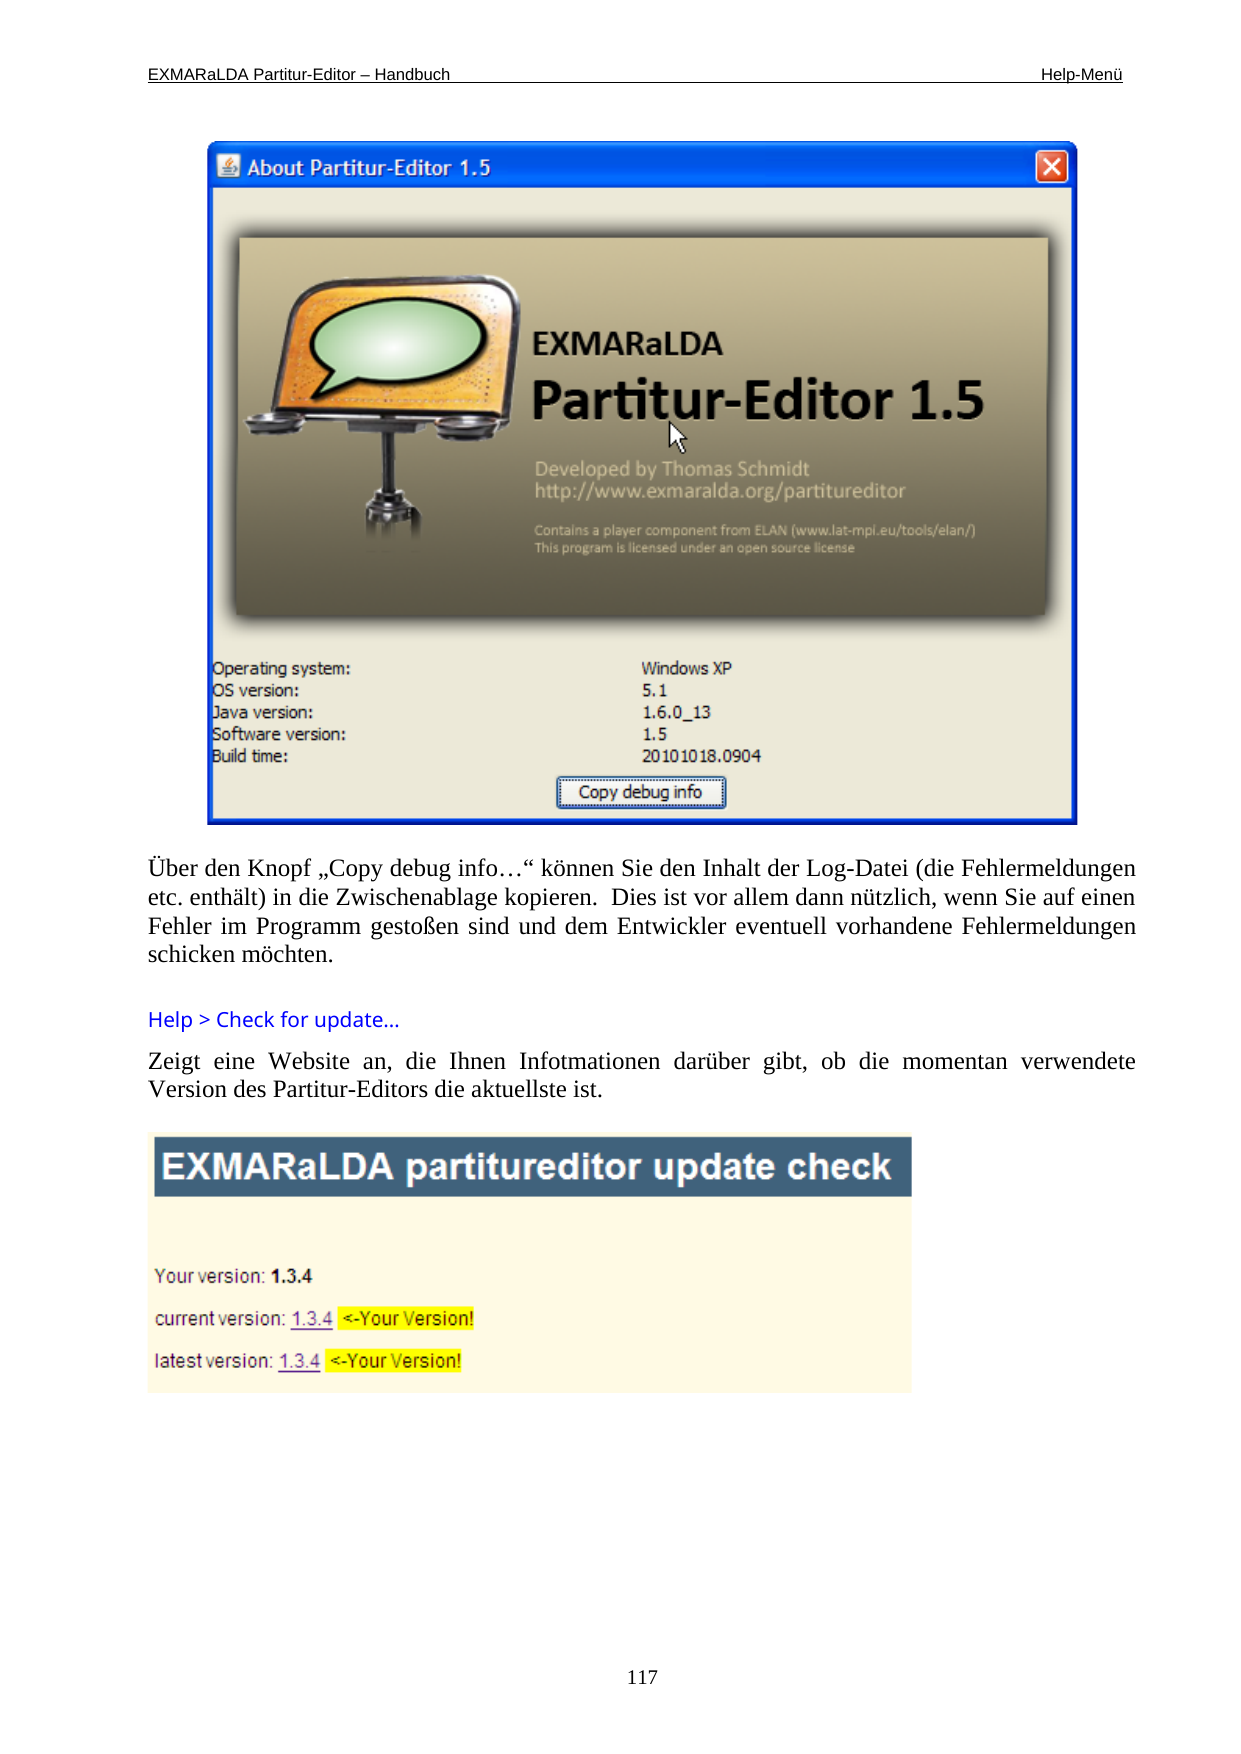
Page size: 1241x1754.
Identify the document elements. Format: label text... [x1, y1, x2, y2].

text Über den Knopf „Copy debug info…“ können Sie den Inhalt der Log-Datei (die Fehlermeldungen etc. enthält) in die Zwischenablage kopieren. Dies ist vor allem dann nützlich, wenn Sie auf einen Fehler im Programm gestoßen sind und dem Entwickler eventuell vorhandene Fehlermeldungen schicken möchten. [148, 853, 1137, 968]
subtitle Help > Check for update… [148, 1005, 1137, 1033]
picture [147, 1132, 912, 1393]
text Zeigt eine Website an, die Ihnen Infotmationen darüber gibt, ob die momentan verwendete Version des Partitur-Editors die aktuellste ist. [148, 1046, 1137, 1103]
picture [207, 141, 1078, 825]
